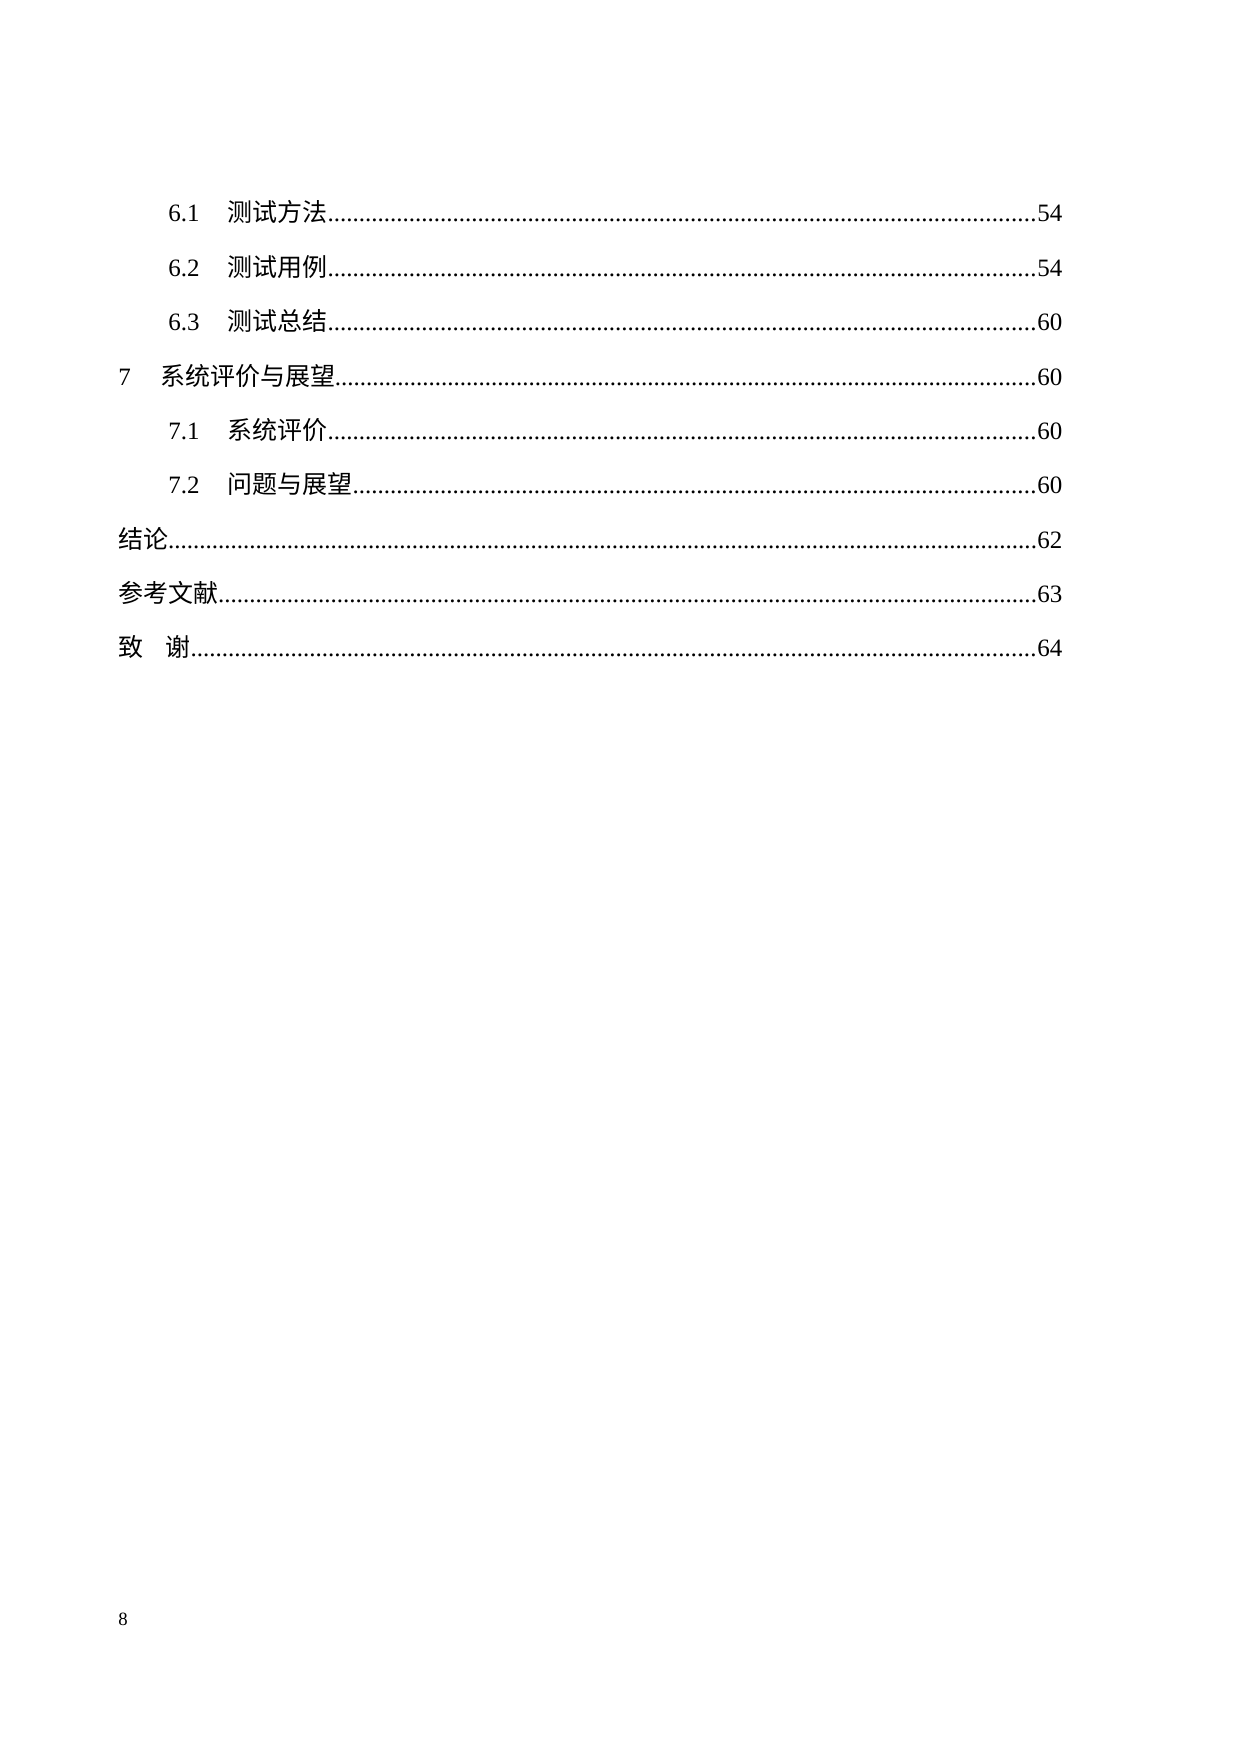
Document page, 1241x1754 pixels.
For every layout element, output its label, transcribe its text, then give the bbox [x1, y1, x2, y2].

text 致 谢 64 [118, 628, 1063, 664]
text 结论 62 [118, 519, 1063, 555]
text 6.3 测试总结 60 [168, 302, 1063, 338]
text 7 系统评价与展望 60 [118, 356, 1063, 392]
text 6.2 测试用例 54 [168, 247, 1063, 283]
text 7.2 问题与展望 60 [168, 465, 1063, 501]
text 6.1 测试方法 54 [168, 193, 1063, 229]
text 参考文献 63 [118, 573, 1063, 610]
text 7.1 系统评价 60 [168, 410, 1063, 447]
